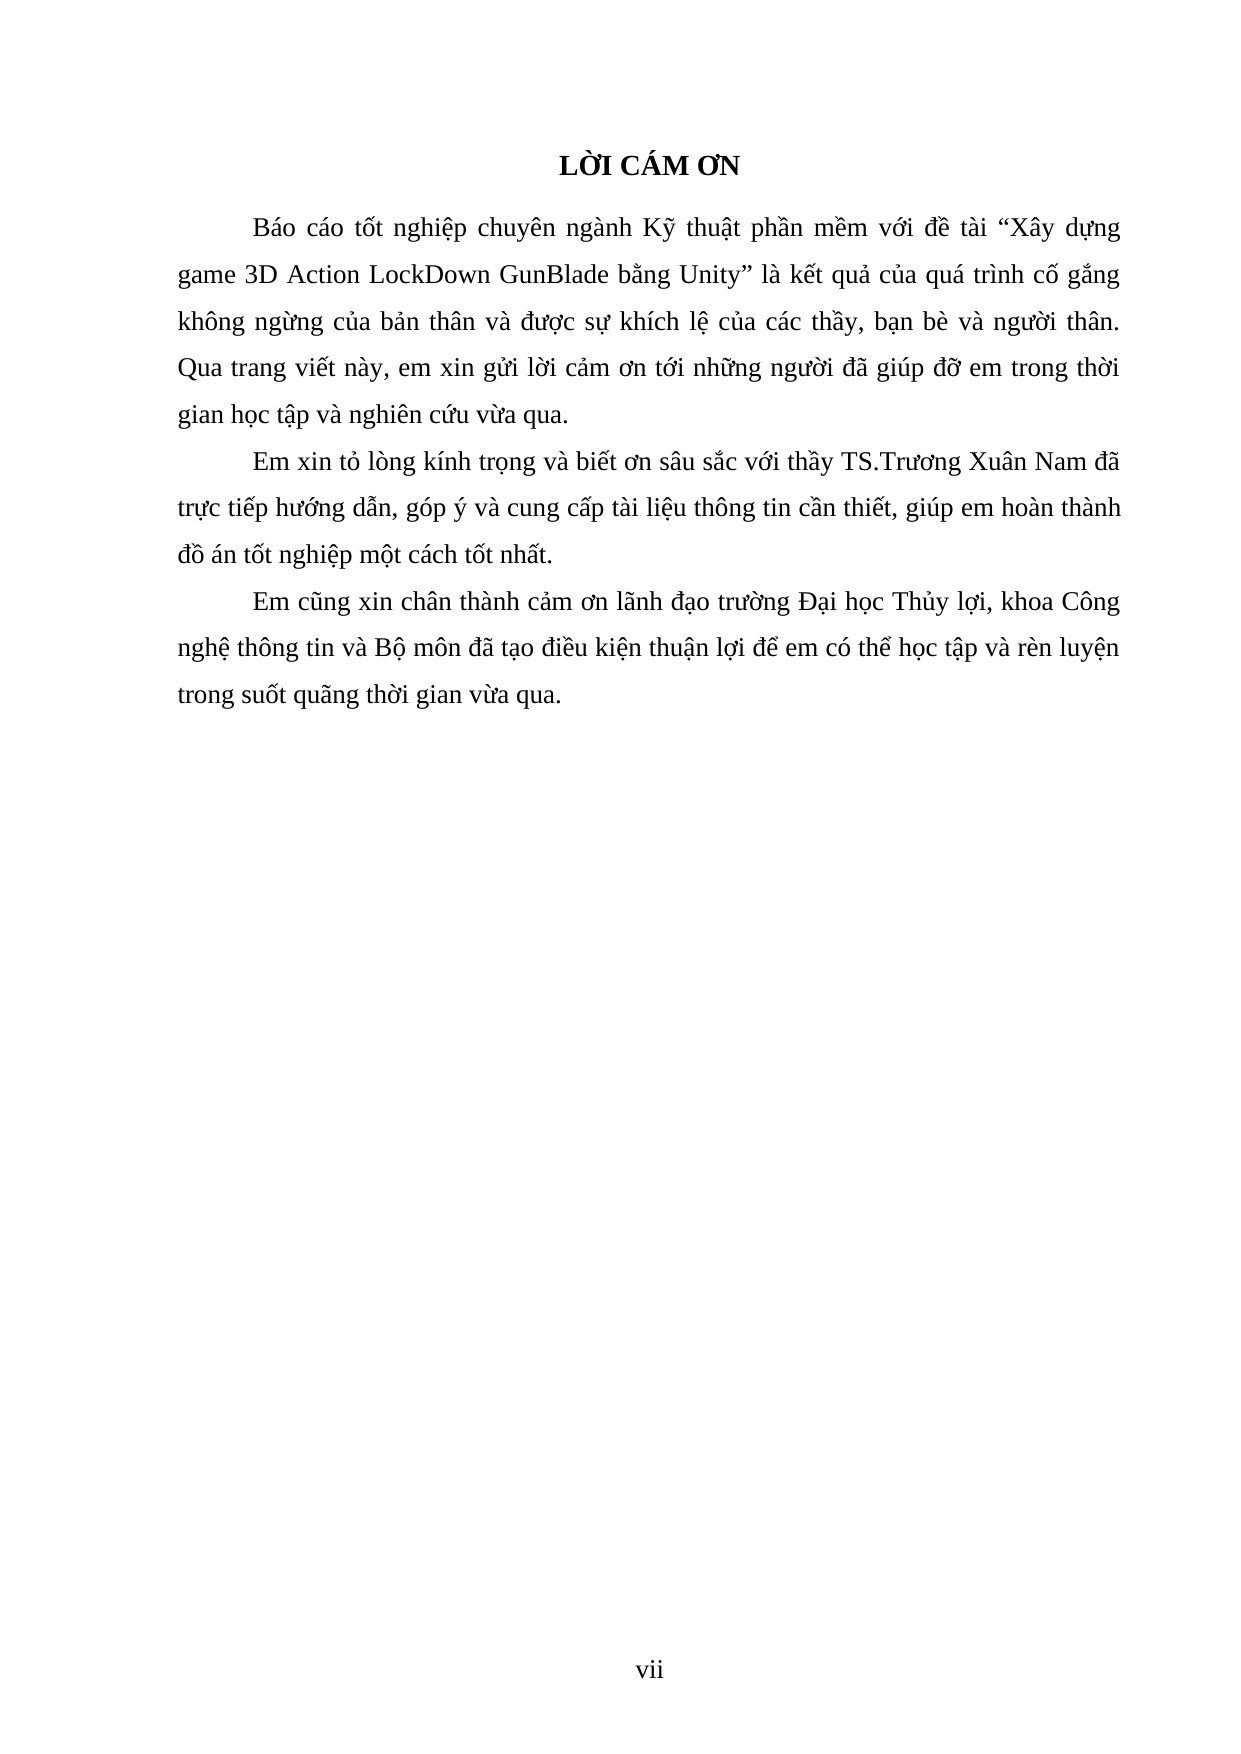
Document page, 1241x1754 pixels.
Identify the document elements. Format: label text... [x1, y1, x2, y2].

text Em cũng xin chân thành cảm ơn lãnh đạo trường Đại học Thủy lợi, khoa Công nghệ thông tin và Bộ môn đã tạo điều kiện thuận lợi để em có thể học tập và rèn luyện trong suốt quãng thời gian vừa qua. [177, 584, 1122, 709]
text Em xin tỏ lòng kính trọng và biết ơn sâu sắc với thầy TS.Trương Xuân Nam đã trực tiếp hướng dẫn, góp ý và cung cấp tài liệu thông tin cần thiết, giúp em hoàn thành đồ án tốt nghiệp một cách tốt nhất. [177, 444, 1122, 569]
text LỜI CÁM ƠN [177, 148, 1122, 181]
text Báo cáo tốt nghiệp chuyên ngành Kỹ thuật phần mềm với đề tài “Xây dựng game 3D Action LockDown GunBlade bằng Unity” là kết quả của quá trình cố gắng không ngừng của bản thân và được sự khích lệ của các thầy, bạn bè và người thân. Qua trang viết này, em xin gửi lời cảm ơn tới những người đã giúp đỡ em trong thời gian học tập và nghiên cứu vừa qua. [177, 211, 1122, 429]
